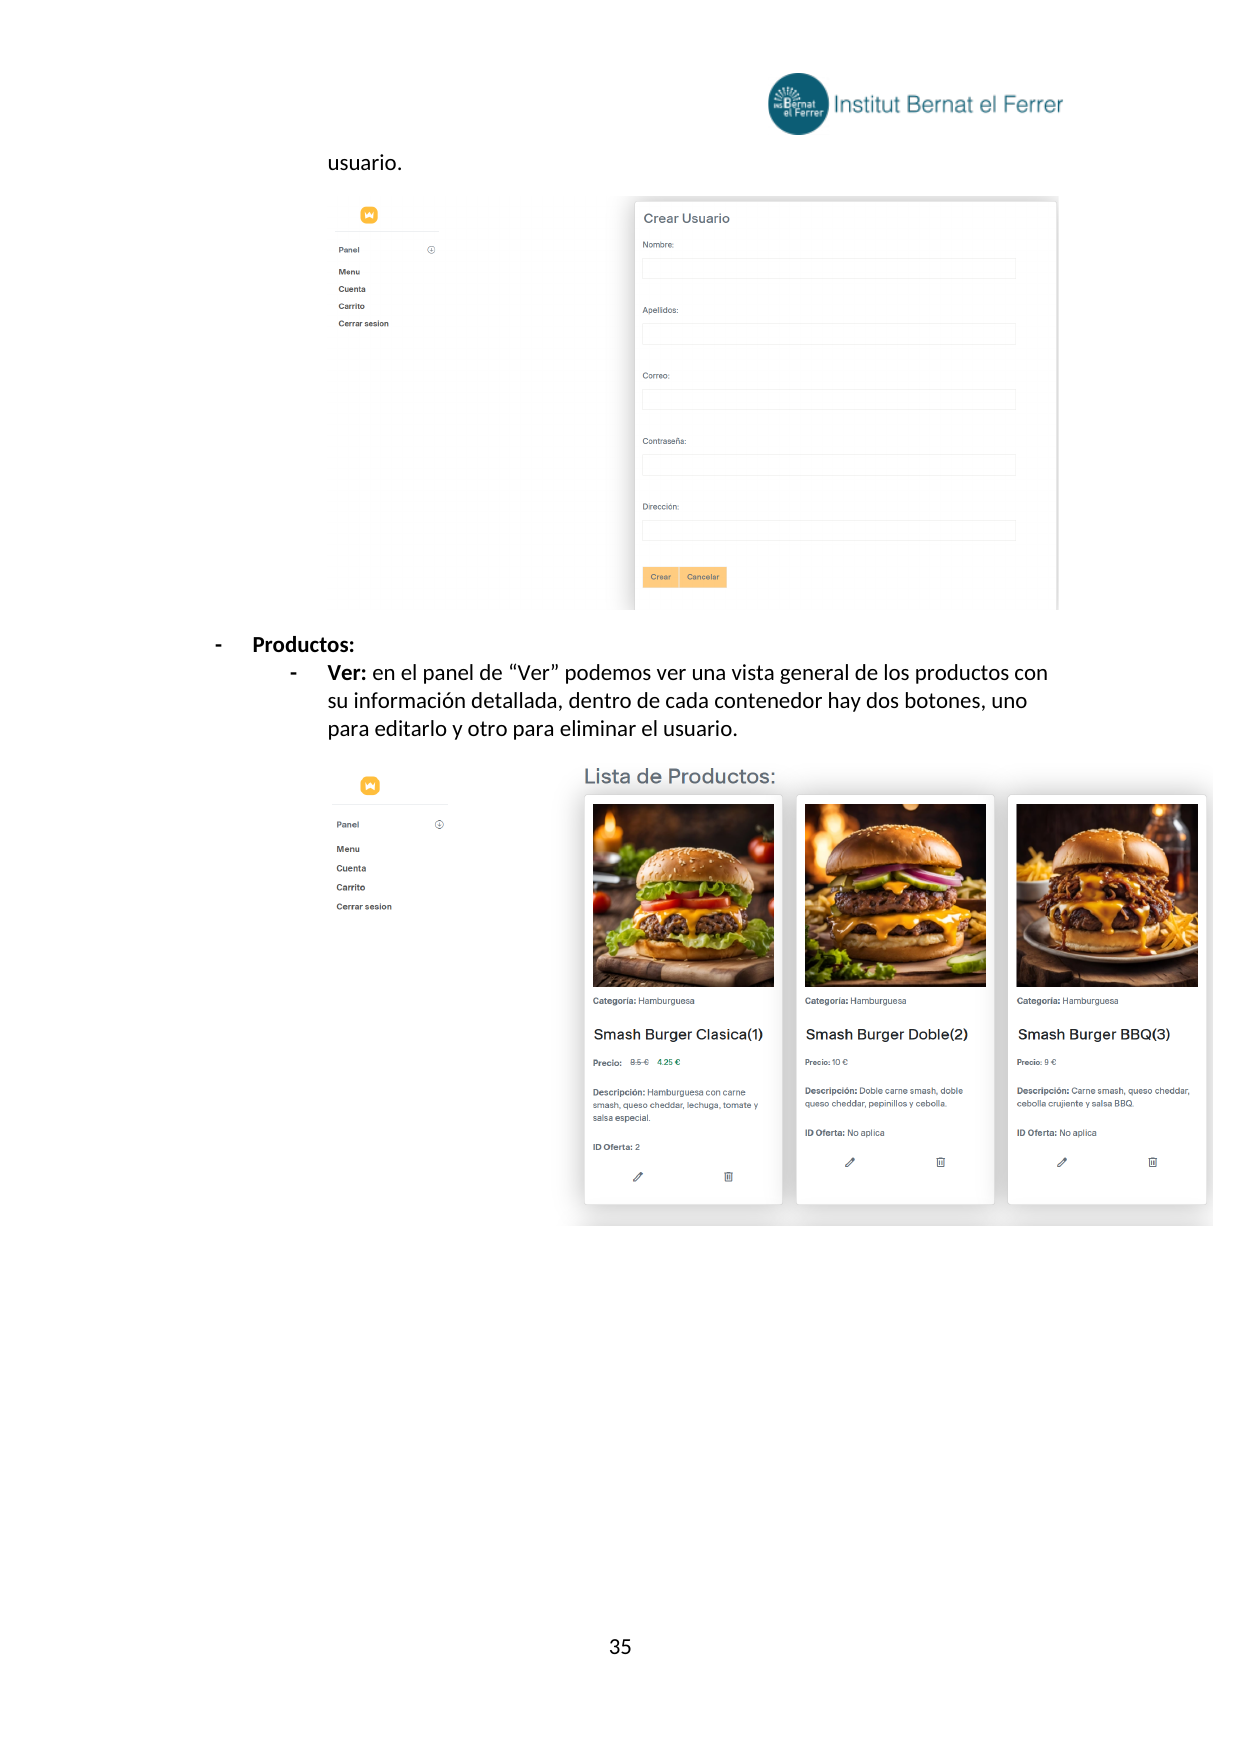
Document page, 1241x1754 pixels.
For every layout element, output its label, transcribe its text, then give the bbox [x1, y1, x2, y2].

picture [327, 196, 1059, 610]
list Productos: [215, 630, 1063, 658]
list Ver: en el panel de “Ver” podemos ver una vista general de los productos con su información detallada, dentro de cada contenedor hay dos botones, uno para editarlo y otro para eliminar el usuario. [290, 658, 1063, 742]
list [290, 148, 1063, 176]
picture [768, 73, 1064, 135]
picture [327, 763, 1213, 1226]
